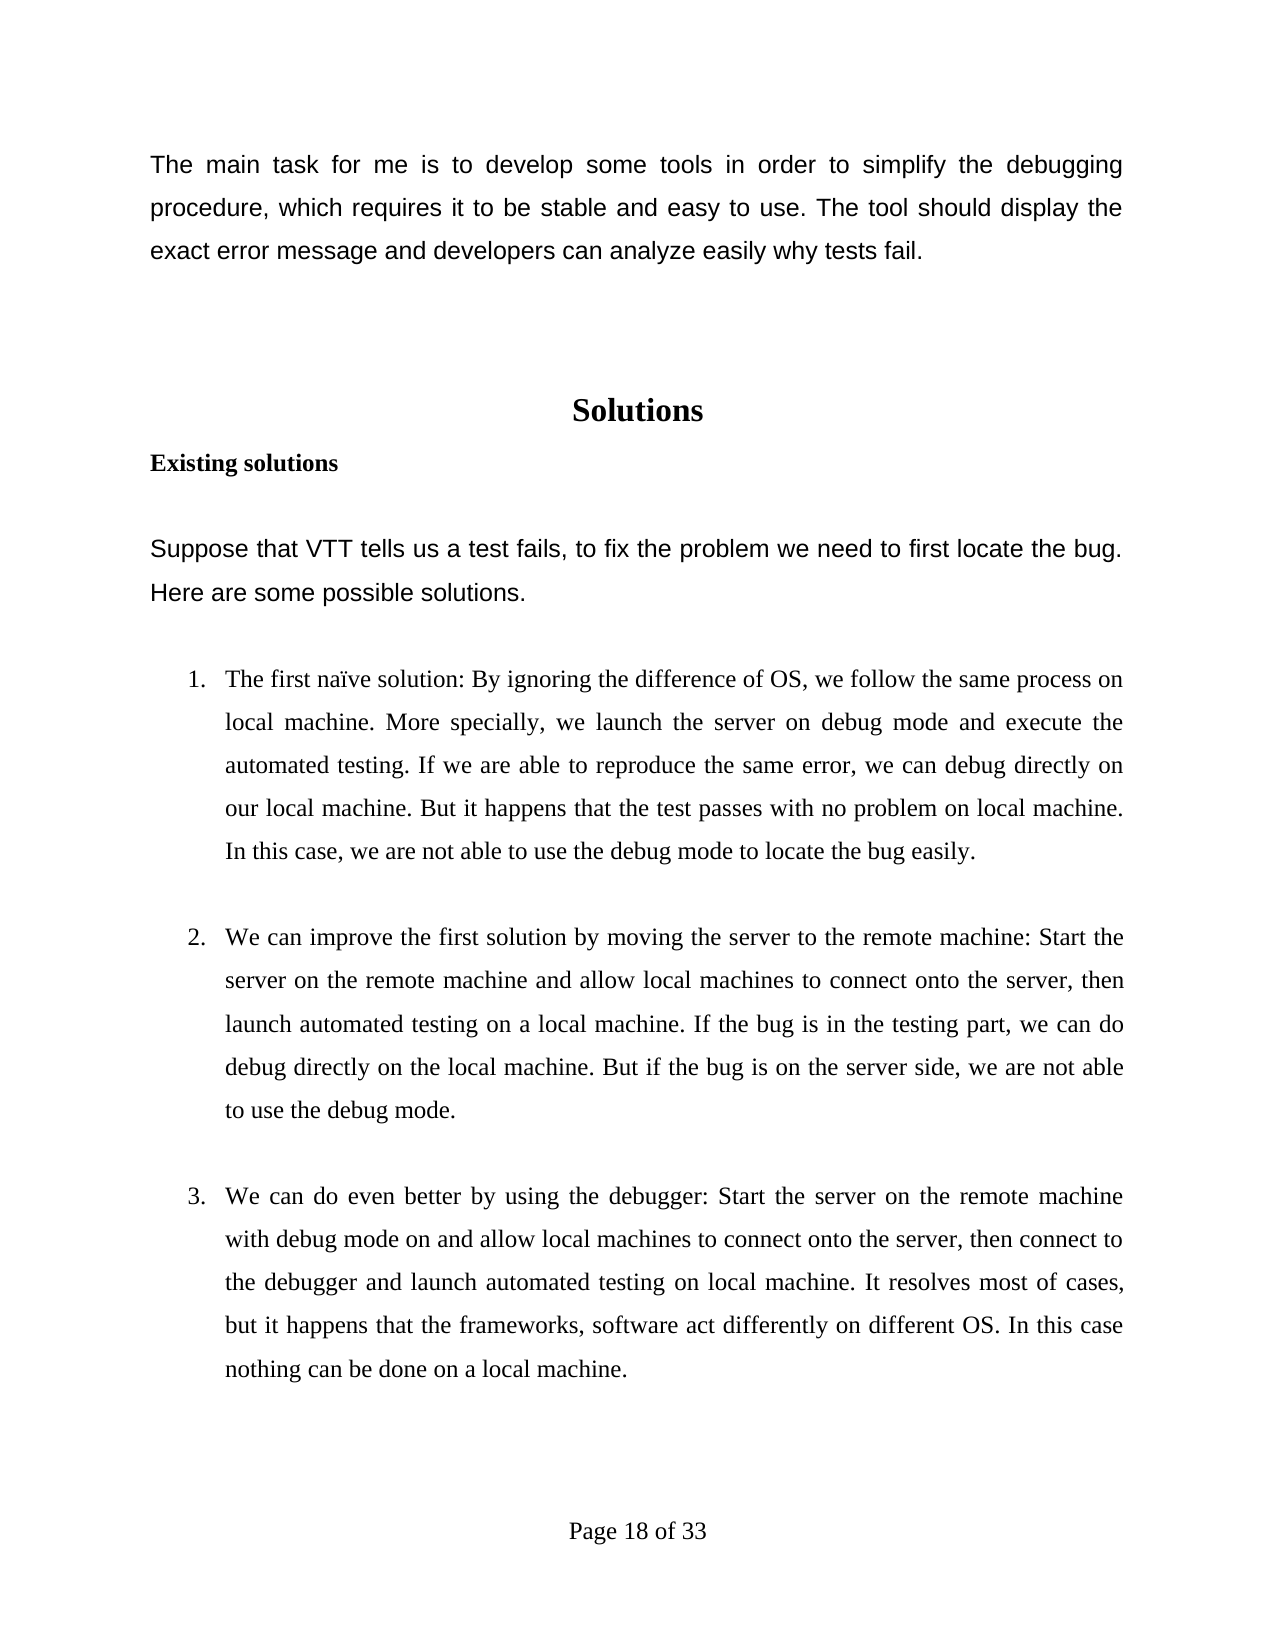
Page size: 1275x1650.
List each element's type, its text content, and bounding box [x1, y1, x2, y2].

list We can improve the first solution by moving the server to the remote machine: Start the server on the remote machine and allow local machines to connect onto the server, then launch automated testing on a local machine. If the bug is in the testing part, we can do debug directly on the local machine. But if the bug is on the server side, we are not able to use the debug mode. [187, 922, 1125, 1124]
text The main task for me is to develop some tools in order to simplify the debugging procedure, which requires it to be stable and easy to use. The tool should display the exact error message and developers can analyze easily why tests fail. [150, 150, 1125, 265]
subtitle Solutions [150, 391, 1125, 429]
list The first naïve solution: By ignoring the difference of OS, we follow the same process on local machine. More specially, we launch the server on debug mode and execute the automated testing. If we are able to reproduce the same error, we can debug directly on our local machine. But it happens that the test passes with no problem on local machine. In this case, we are not able to use the debug mode to locate the bug easily. [187, 664, 1125, 865]
subtitle Existing solutions [150, 448, 1125, 477]
list We can do even better by using the debugger: Start the server on the remote machine with debug mode on and allow local machines to connect onto the server, then connect to the debugger and launch automated testing on local machine. It resolves most of cases, but it happens that the frameworks, software act differently on different OS. In this case nothing can be done on a local machine. [187, 1181, 1125, 1382]
text Suppose that VTT tells us a test fails, to fix the problem we need to first locate the bug. Here are some possible solutions. [150, 534, 1125, 606]
